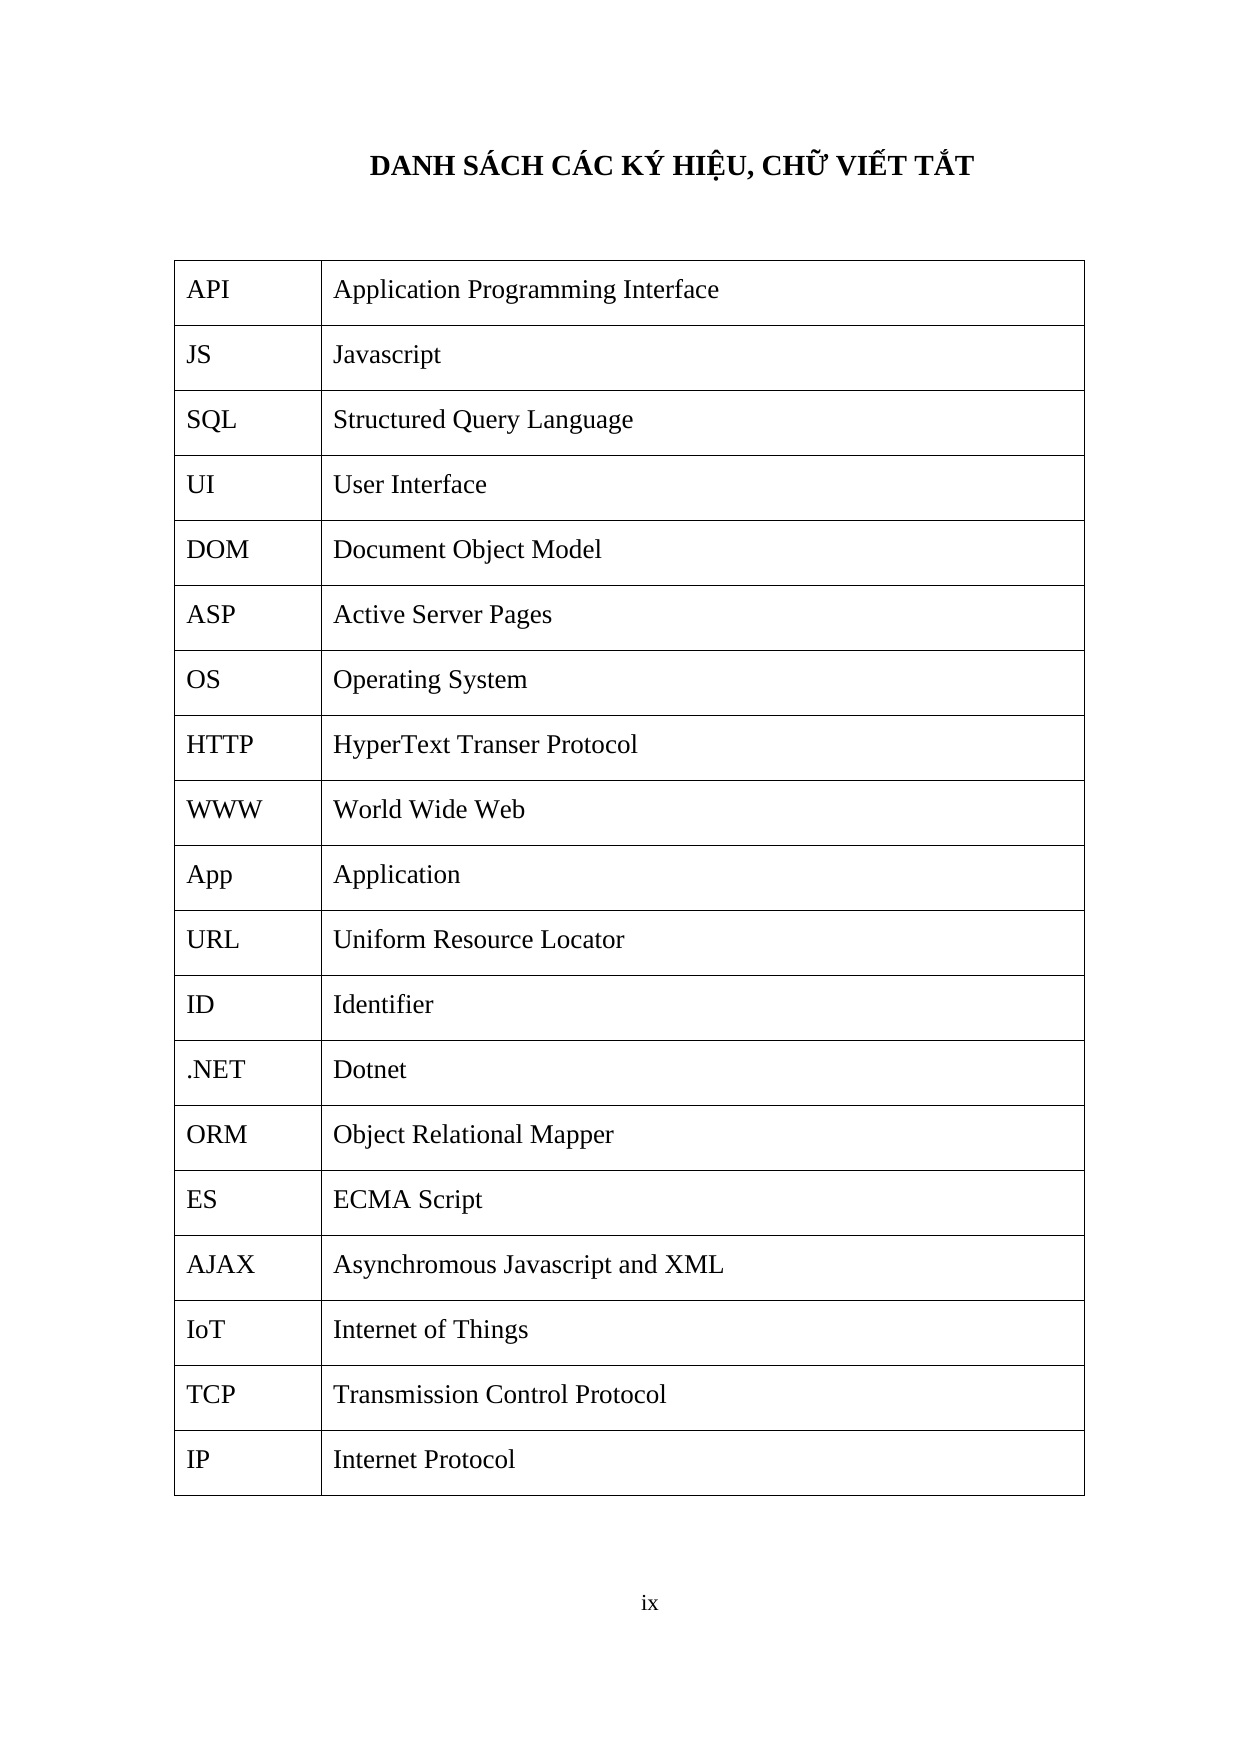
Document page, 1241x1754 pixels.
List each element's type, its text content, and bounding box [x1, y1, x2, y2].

table_cell App [175, 846, 321, 910]
table_cell Javascript [322, 326, 1084, 390]
table_cell Asynchromous Javascript and XML [322, 1236, 1084, 1300]
table_cell OS [175, 651, 321, 715]
table_cell UI [175, 456, 321, 520]
table_header Application Programming Interface [322, 261, 1084, 325]
table_cell SQL [175, 391, 321, 455]
text DANH SÁCH CÁC KÝ HIỆU, CHỮ VIẾT TẮT [222, 148, 1122, 181]
table_cell Structured Query Language [322, 391, 1084, 455]
table_cell IP [175, 1431, 321, 1495]
table_cell User Interface [322, 456, 1084, 520]
table_cell ES [175, 1171, 321, 1235]
table_cell Internet of Things [322, 1301, 1084, 1365]
table_cell WWW [175, 781, 321, 845]
table_cell TCP [175, 1366, 321, 1430]
table_cell HTTP [175, 716, 321, 780]
table_header API [175, 261, 321, 325]
table_cell Internet Protocol [322, 1431, 1084, 1495]
table_cell ID [175, 976, 321, 1040]
table_cell IoT [175, 1301, 321, 1365]
table_cell Active Server Pages [322, 586, 1084, 650]
table_cell ECMA Script [322, 1171, 1084, 1235]
table_cell AJAX [175, 1236, 321, 1300]
table_cell HyperText Transer Protocol [322, 716, 1084, 780]
table_cell World Wide Web [322, 781, 1084, 845]
table_cell Transmission Control Protocol [322, 1366, 1084, 1430]
table_cell Application [322, 846, 1084, 910]
table_cell ORM [175, 1106, 321, 1170]
table_cell DOM [175, 521, 321, 585]
table_cell Operating System [322, 651, 1084, 715]
table_cell ASP [175, 586, 321, 650]
table_cell Object Relational Mapper [322, 1106, 1084, 1170]
table_cell Identifier [322, 976, 1084, 1040]
table_cell JS [175, 326, 321, 390]
table_cell Dotnet [322, 1041, 1084, 1105]
table_cell URL [175, 911, 321, 975]
table_cell Uniform Resource Locator [322, 911, 1084, 975]
table_cell .NET [175, 1041, 321, 1105]
table_cell Document Object Model [322, 521, 1084, 585]
